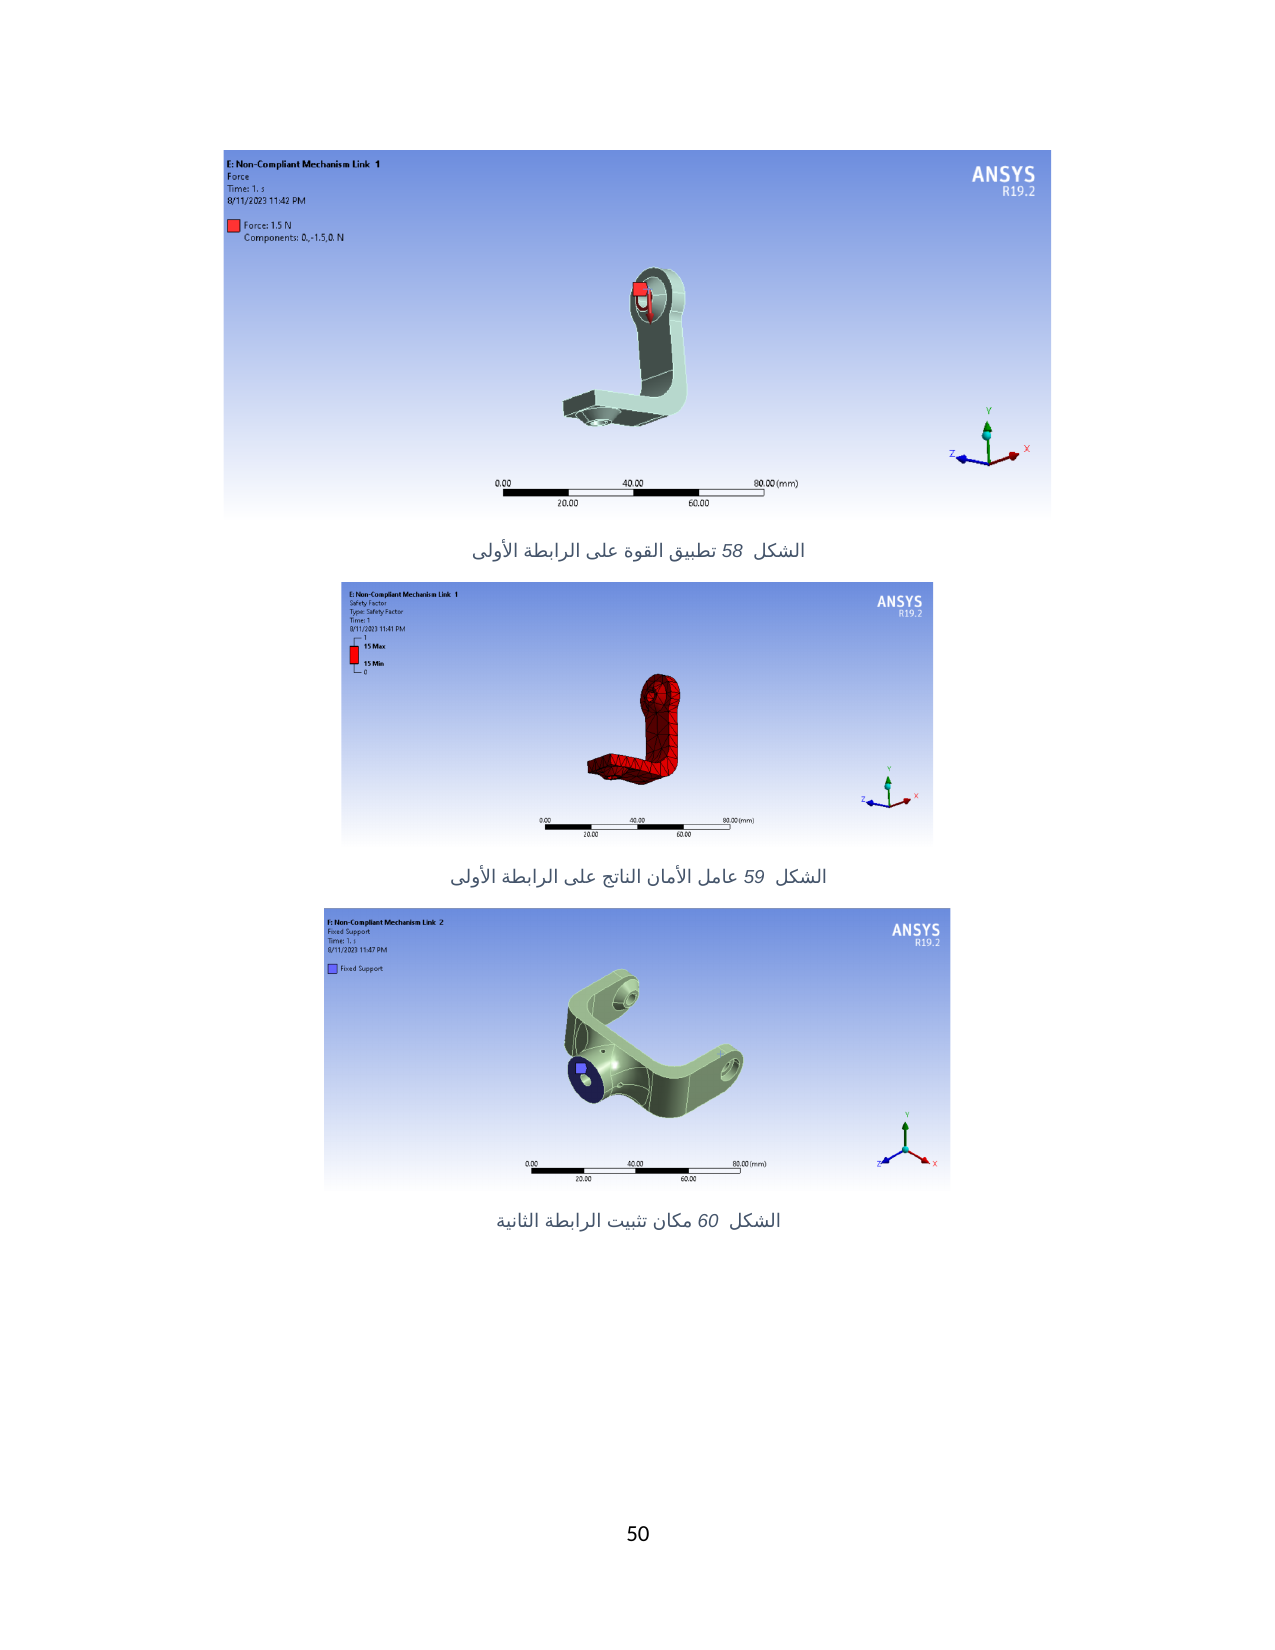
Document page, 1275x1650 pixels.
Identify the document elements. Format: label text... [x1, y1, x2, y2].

picture [324, 908, 951, 1191]
text الشكل 58 تطبيق القوة على الرابطة الأولى [150, 539, 1125, 561]
picture [223, 150, 1052, 521]
picture [341, 582, 934, 847]
text الشكل 59 عامل الأمان الناتج على الرابطة الأولى [150, 866, 1125, 887]
text الشكل 60 مكان تثبيت الرابطة الثانية [150, 1210, 1125, 1231]
